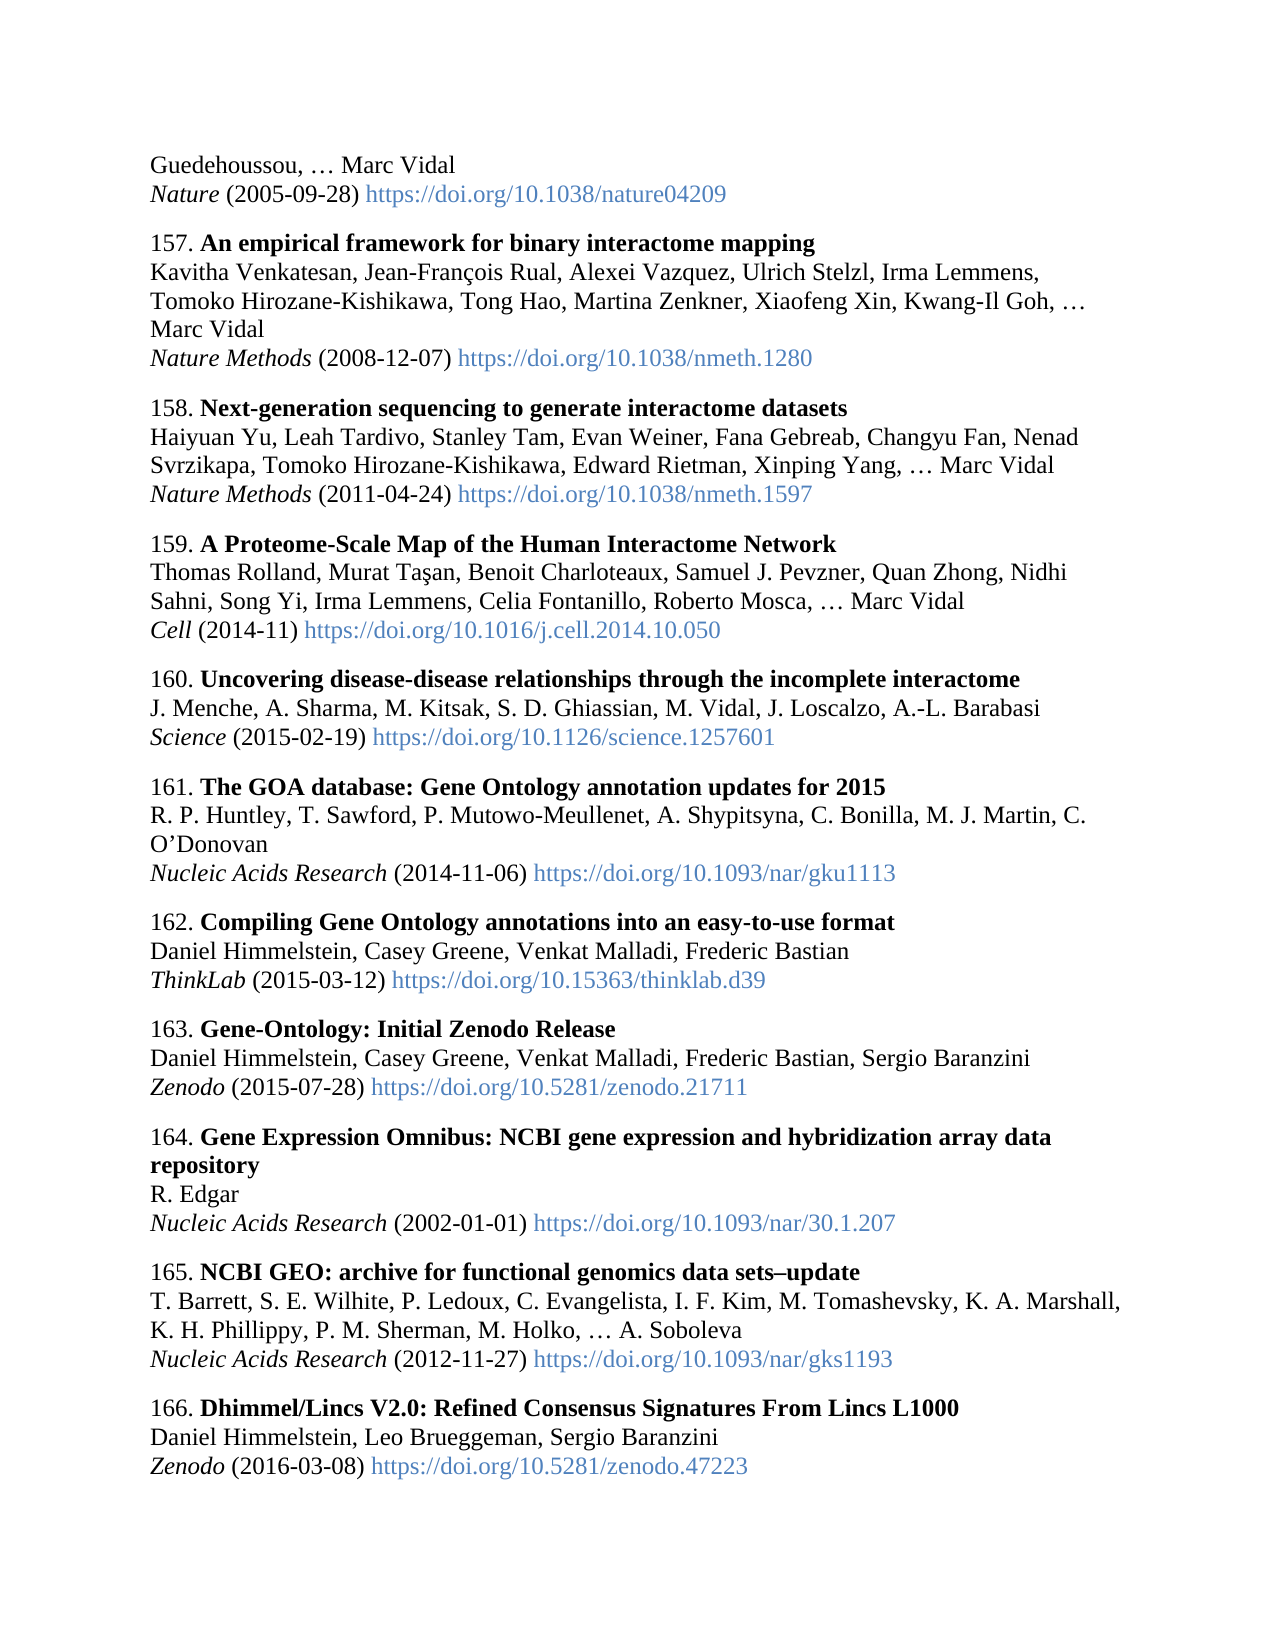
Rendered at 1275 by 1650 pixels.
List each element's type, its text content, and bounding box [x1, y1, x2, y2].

text 166. Dhimmel/Lincs V2.0: Refined Consensus Signatures From Lincs L1000 Daniel Himmelstein, Leo Brueggeman, Sergio Baranzini Zenodo (2016-03-08) https://doi.org/10.5281/zenodo.47223 [150, 1393, 1125, 1479]
text 164. Gene Expression Omnibus: NCBI gene expression and hybridization array data repository R. Edgar Nucleic Acids Research (2002-01-01) https://doi.org/10.1093/nar/30.1.207 [150, 1122, 1125, 1237]
text 158. Next-generation sequencing to generate interactome datasets Haiyuan Yu, Leah Tardivo, Stanley Tam, Evan Weiner, Fana Gebreab, Changyu Fan, Nenad Svrzikapa, Tomoko Hirozane-Kishikawa, Edward Rietman, Xinping Yang, … Marc Vidal Nature Methods (2011-04-24) https://doi.org/10.1038/nmeth.1597 [150, 393, 1125, 508]
text 160. Uncovering disease-disease relationships through the incomplete interactome J. Menche, A. Sharma, M. Kitsak, S. D. Ghiassian, M. Vidal, J. Loscalzo, A.-L. Barabasi Science (2015-02-19) https://doi.org/10.1126/science.1257601 [150, 664, 1125, 751]
text 157. An empirical framework for binary interactome mapping Kavitha Venkatesan, Jean-François Rual, Alexei Vazquez, Ulrich Stelzl, Irma Lemmens, Tomoko Hirozane-Kishikawa, Tong Hao, Martina Zenkner, Xiaofeng Xin, Kwang-Il Goh, … Marc Vidal Nature Methods (2008-12-07) https://doi.org/10.1038/nmeth.1280 [150, 228, 1125, 372]
text 161. The GOA database: Gene Ontology annotation updates for 2015 R. P. Huntley, T. Sawford, P. Mutowo-Meullenet, A. Shypitsyna, C. Bonilla, M. J. Martin, C. O’Donovan Nucleic Acids Research (2014-11-06) https://doi.org/10.1093/nar/gku1113 [150, 772, 1125, 887]
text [150, 150, 1125, 207]
text 165. NCBI GEO: archive for functional genomics data sets–update T. Barrett, S. E. Wilhite, P. Ledoux, C. Evangelista, I. F. Kim, M. Tomashevsky, K. A. Marshall, K. H. Phillippy, P. M. Sherman, M. Holko, … A. Soboleva Nucleic Acids Research (2012-11-27) https://doi.org/10.1093/nar/gks1193 [150, 1257, 1125, 1372]
text 162. Compiling Gene Ontology annotations into an easy-to-use format Daniel Himmelstein, Casey Greene, Venkat Malladi, Frederic Bastian ThinkLab (2015-03-12) https://doi.org/10.15363/thinklab.d39 [150, 907, 1125, 994]
text 159. A Proteome-Scale Map of the Human Interactome Network Thomas Rolland, Murat Taşan, Benoit Charloteaux, Samuel J. Pevzner, Quan Zhong, Nidhi Sahni, Song Yi, Irma Lemmens, Celia Fontanillo, Roberto Mosca, … Marc Vidal Cell (2014-11) https://doi.org/10.1016/j.cell.2014.10.050 [150, 529, 1125, 644]
text 163. Gene-Ontology: Initial Zenodo Release Daniel Himmelstein, Casey Greene, Venkat Malladi, Frederic Bastian, Sergio Baranzini Zenodo (2015-07-28) https://doi.org/10.5281/zenodo.21711 [150, 1014, 1125, 1101]
